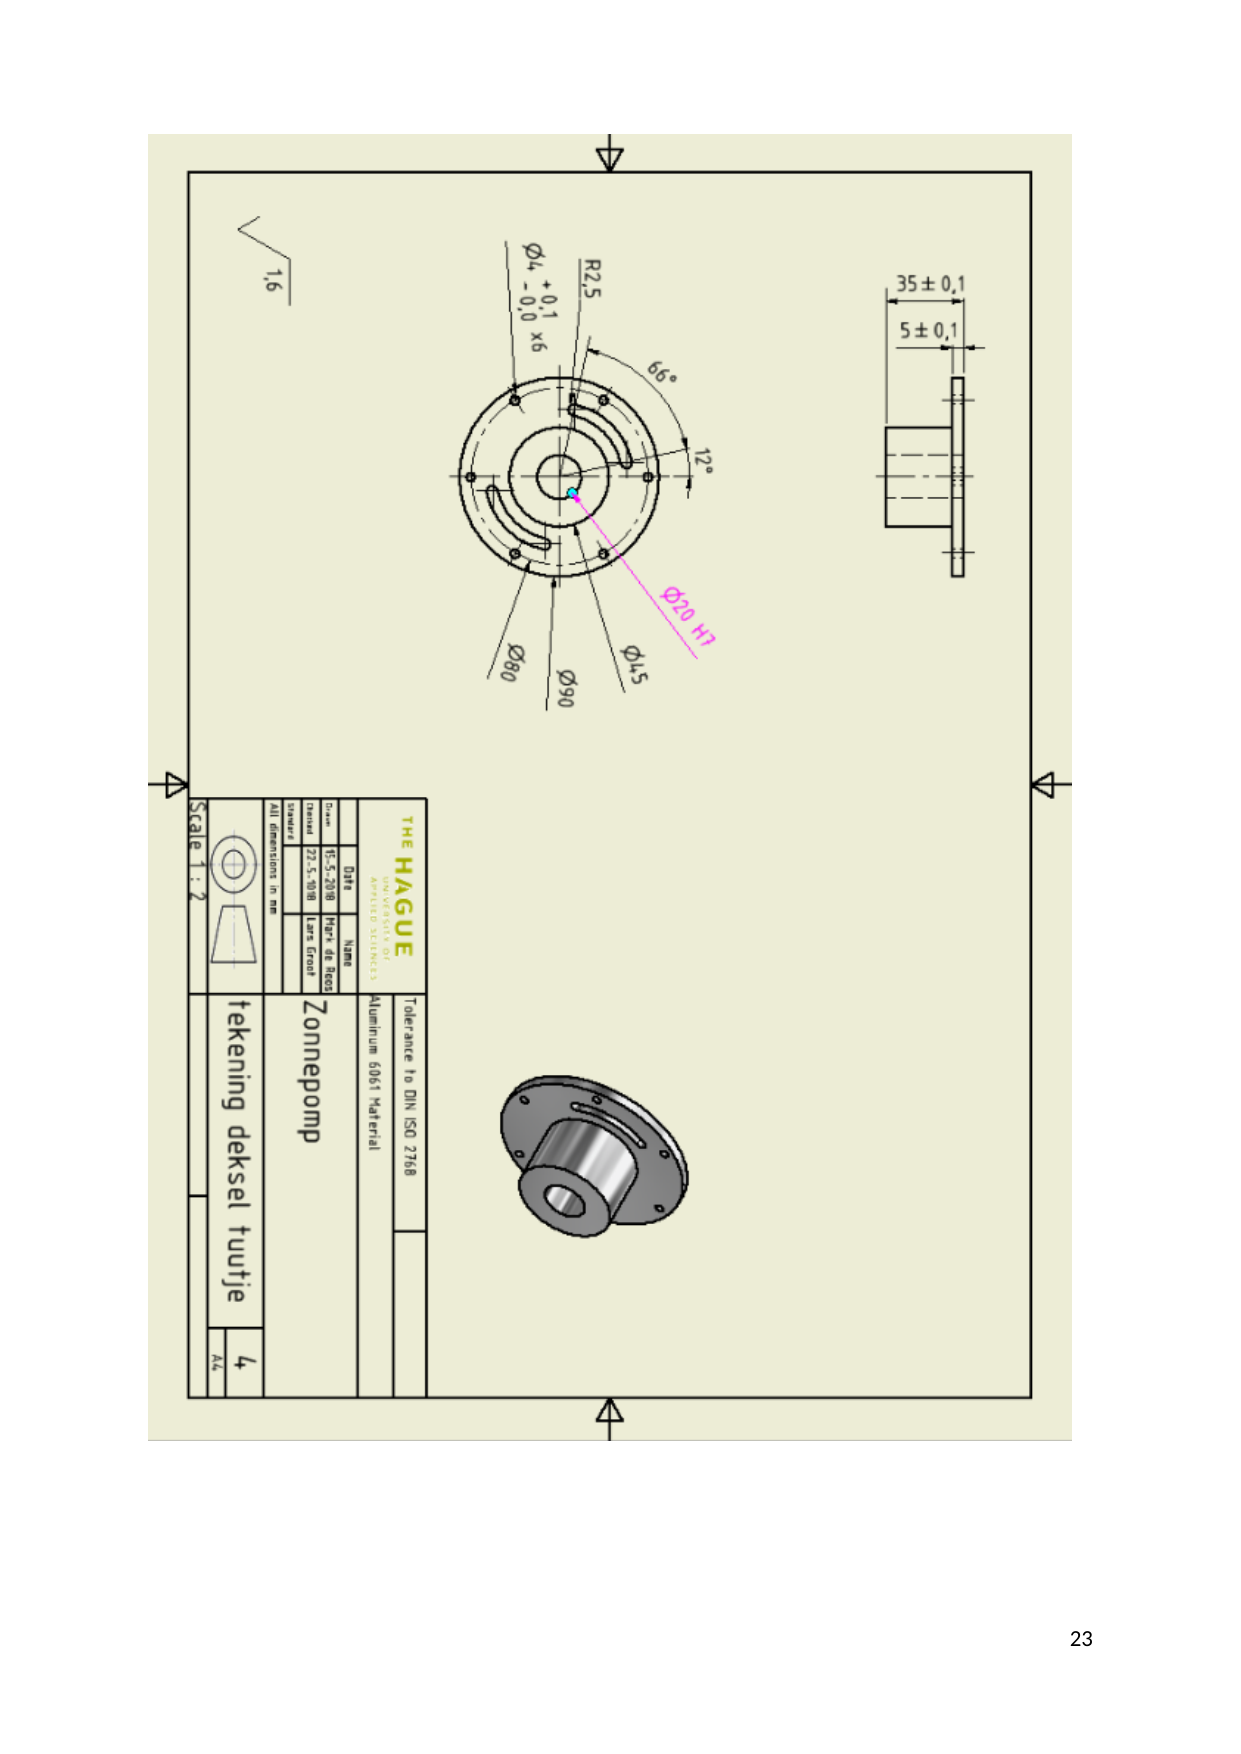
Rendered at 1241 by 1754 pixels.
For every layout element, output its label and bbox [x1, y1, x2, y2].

picture [148, 134, 1072, 1441]
